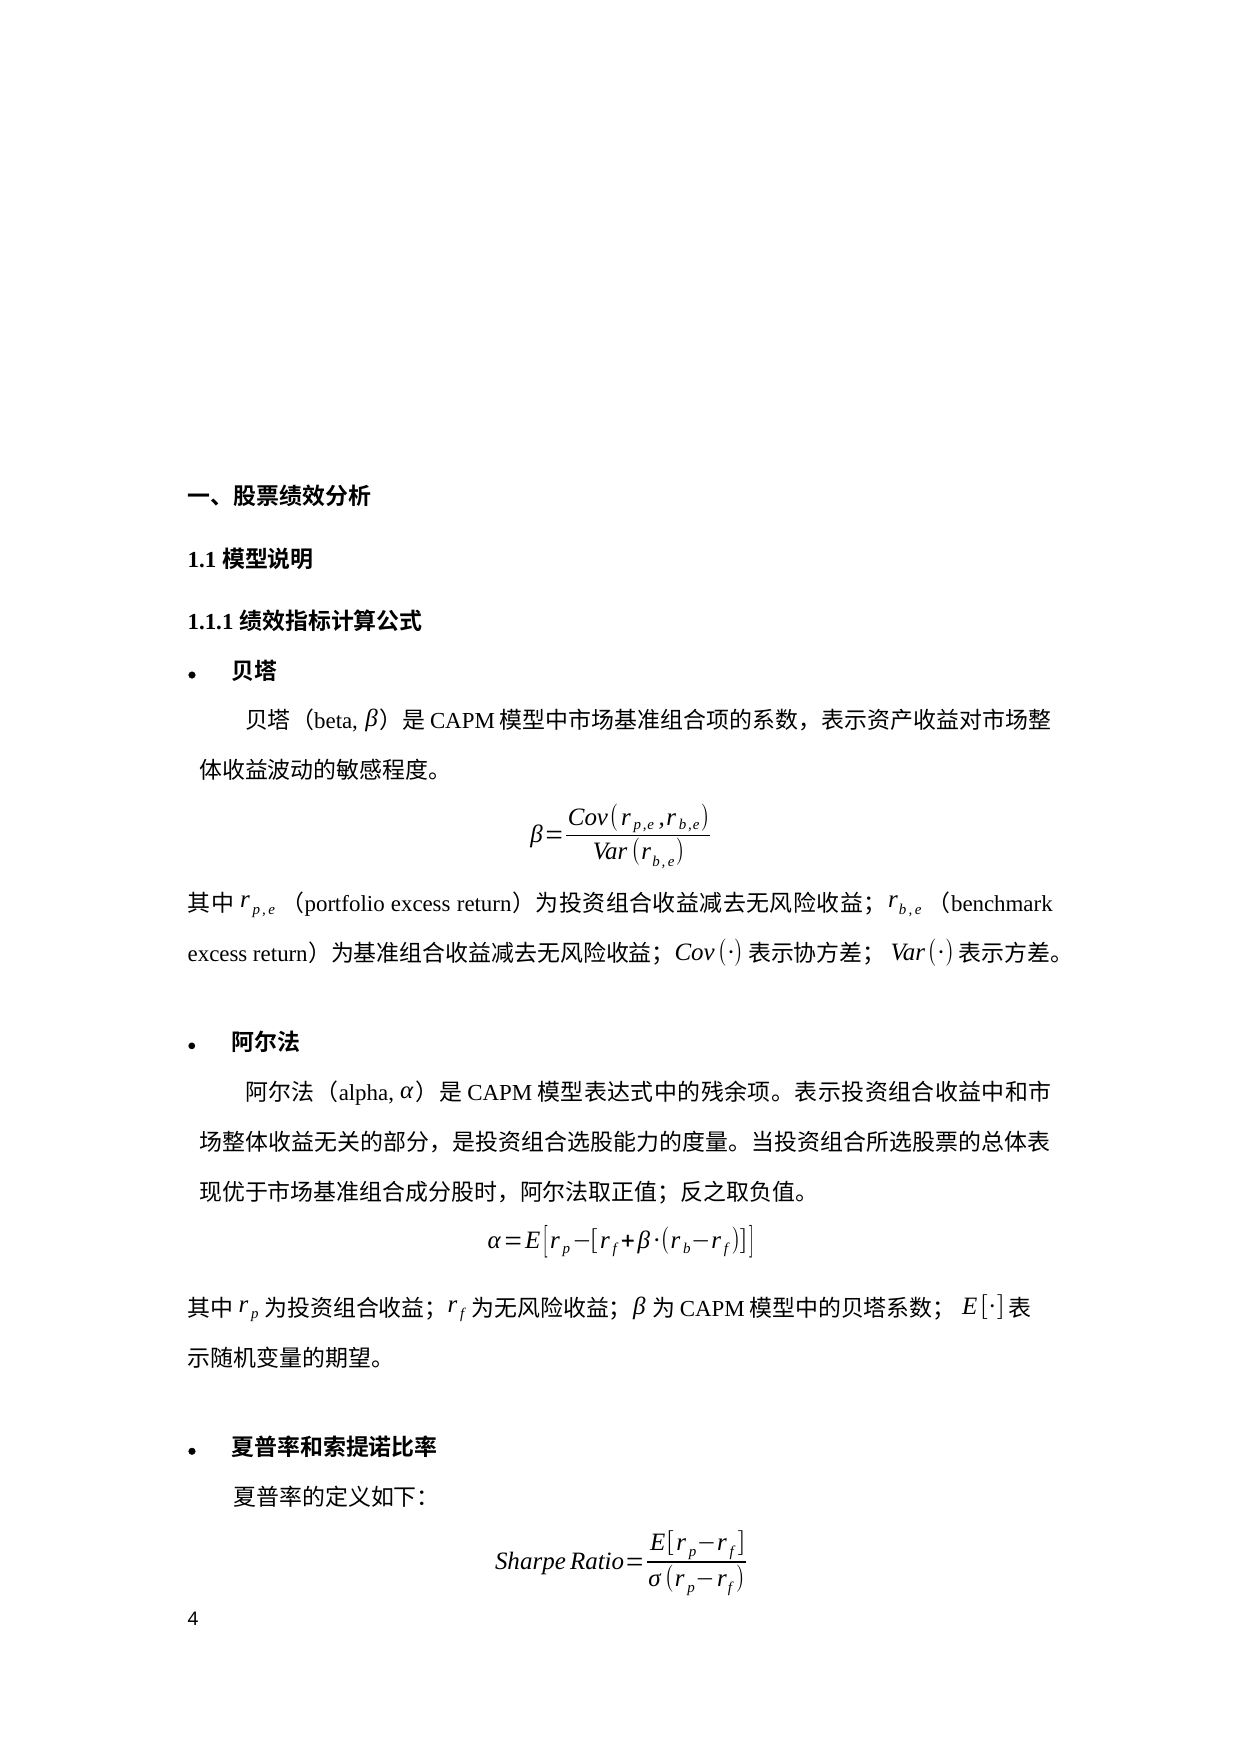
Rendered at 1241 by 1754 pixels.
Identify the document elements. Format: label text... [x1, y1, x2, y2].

text 夏普率的定义如下： [187, 1479, 1053, 1512]
list 贝塔 [187, 652, 1053, 686]
list 夏普率和索提诺比率 [187, 1429, 1053, 1462]
subtitle 1.1.1 绩效指标计算公式 [187, 603, 1053, 636]
text 阿尔法（alpha, ）是CAPM模型表达式中的残余项。表示投资组合收益中和市场整体收益无关的部分，是投资组合选股能力的度量。当投资组合所选股票的总体表现优于市场基准组合成分股时，阿尔法取正值；反之取负值。 [199, 1074, 1053, 1207]
subtitle 一、股票绩效分析 [187, 478, 1053, 511]
list 阿尔法 [187, 1024, 1053, 1057]
text 其中 （portfolio excess return）为投资组合收益减去无风险收益； （benchmark excess return）为基准组合收益减去无风险收益； 表示协方差； 表示方差。 [187, 885, 1053, 968]
text 其中 为投资组合收益； 为无风险收益； 为CAPM模型中的贝塔系数； 表示随机变量的期望。 [187, 1290, 1053, 1373]
subtitle 1.1 模型说明 [187, 540, 1053, 574]
text 贝塔（beta, ）是CAPM模型中市场基准组合项的系数，表示资产收益对市场整体收益波动的敏感程度。 [199, 702, 1053, 785]
